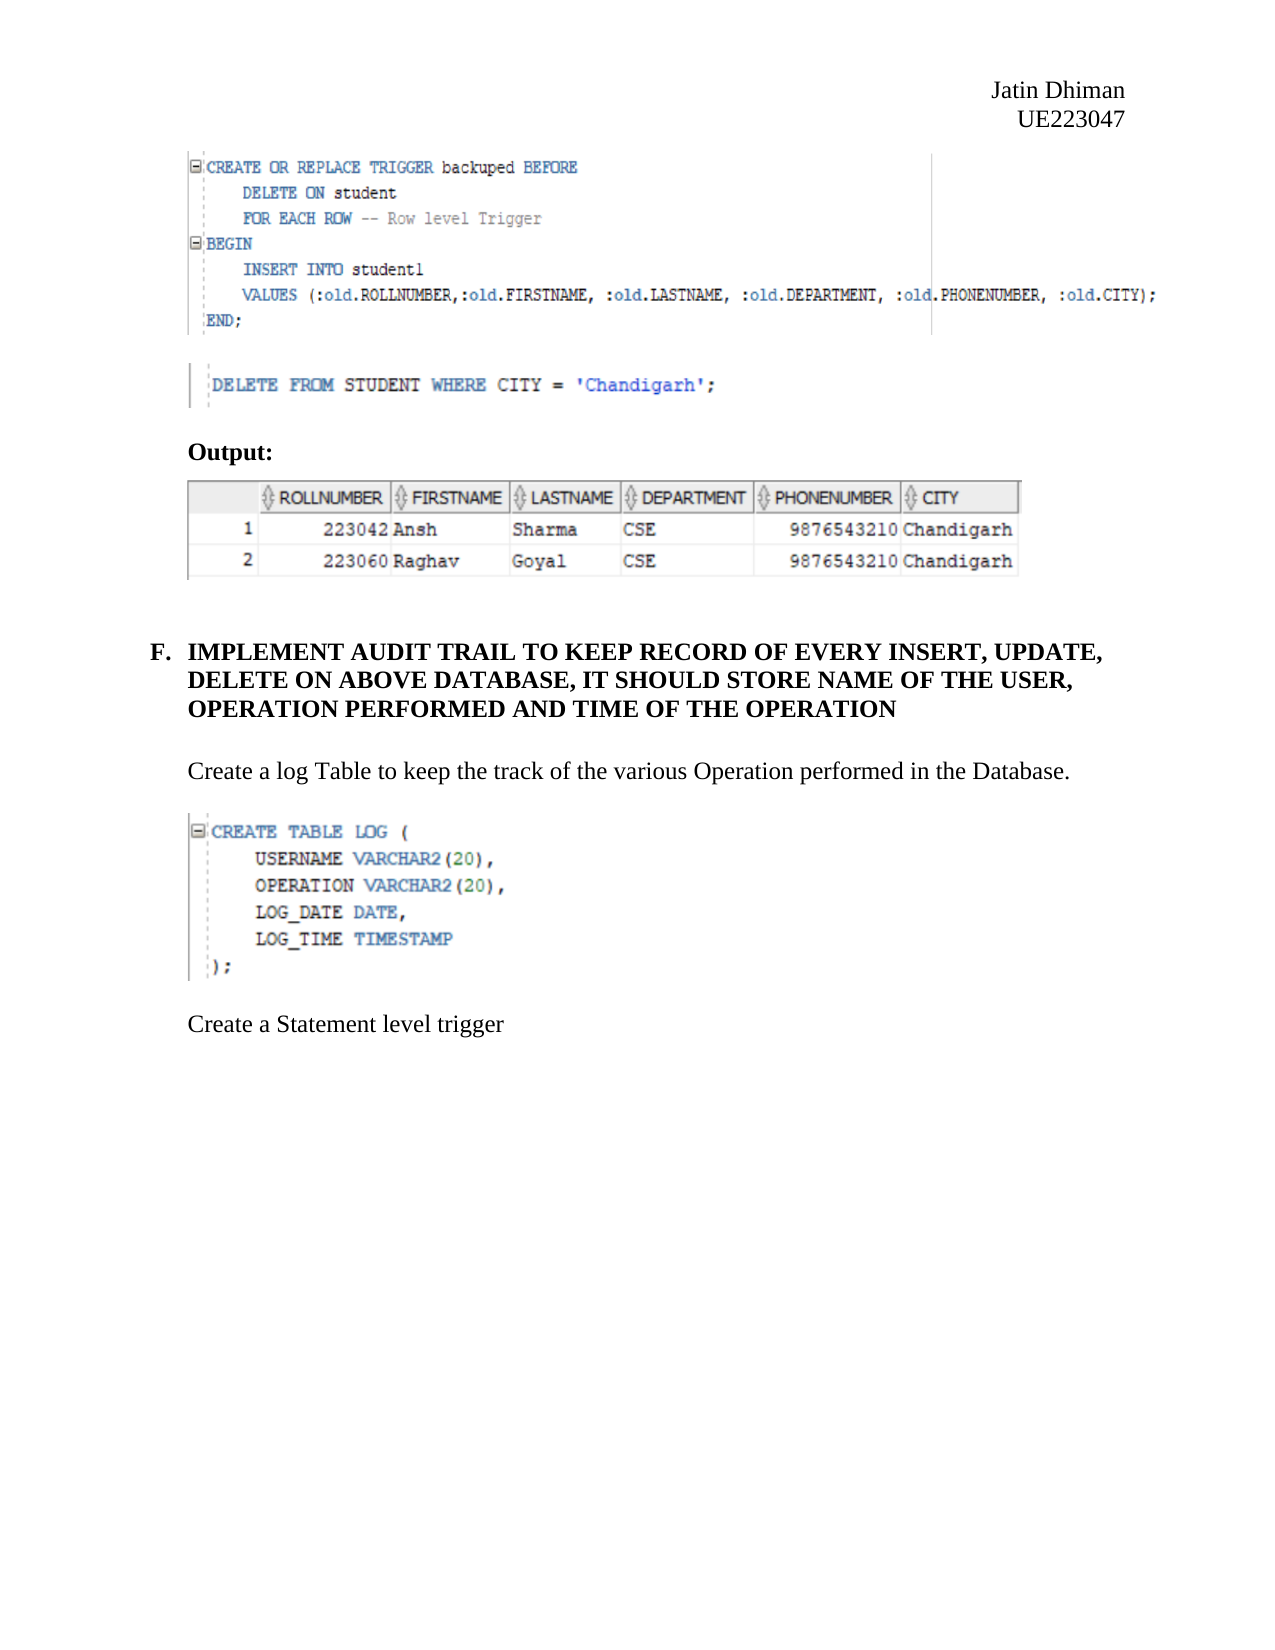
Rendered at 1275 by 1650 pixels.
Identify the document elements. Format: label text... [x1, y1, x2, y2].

list Create a log Table to keep the track of the various Operation performed in the Database. [150, 756, 1125, 785]
picture [187, 813, 520, 981]
list Create a Statement level trigger [150, 1009, 1125, 1038]
list IMPLEMENT AUDIT TRAIL TO KEEP RECORD OF EVERY INSERT, UPDATE, DELETE ON ABOVE DATABASE, IT SHOULD STORE NAME OF THE USER, OPERATION PERFORMED AND TIME OF THE OPERATION [150, 637, 1125, 723]
picture [187, 363, 730, 408]
picture [187, 480, 1022, 580]
picture [187, 151, 1163, 335]
list Output: [187, 437, 1125, 466]
